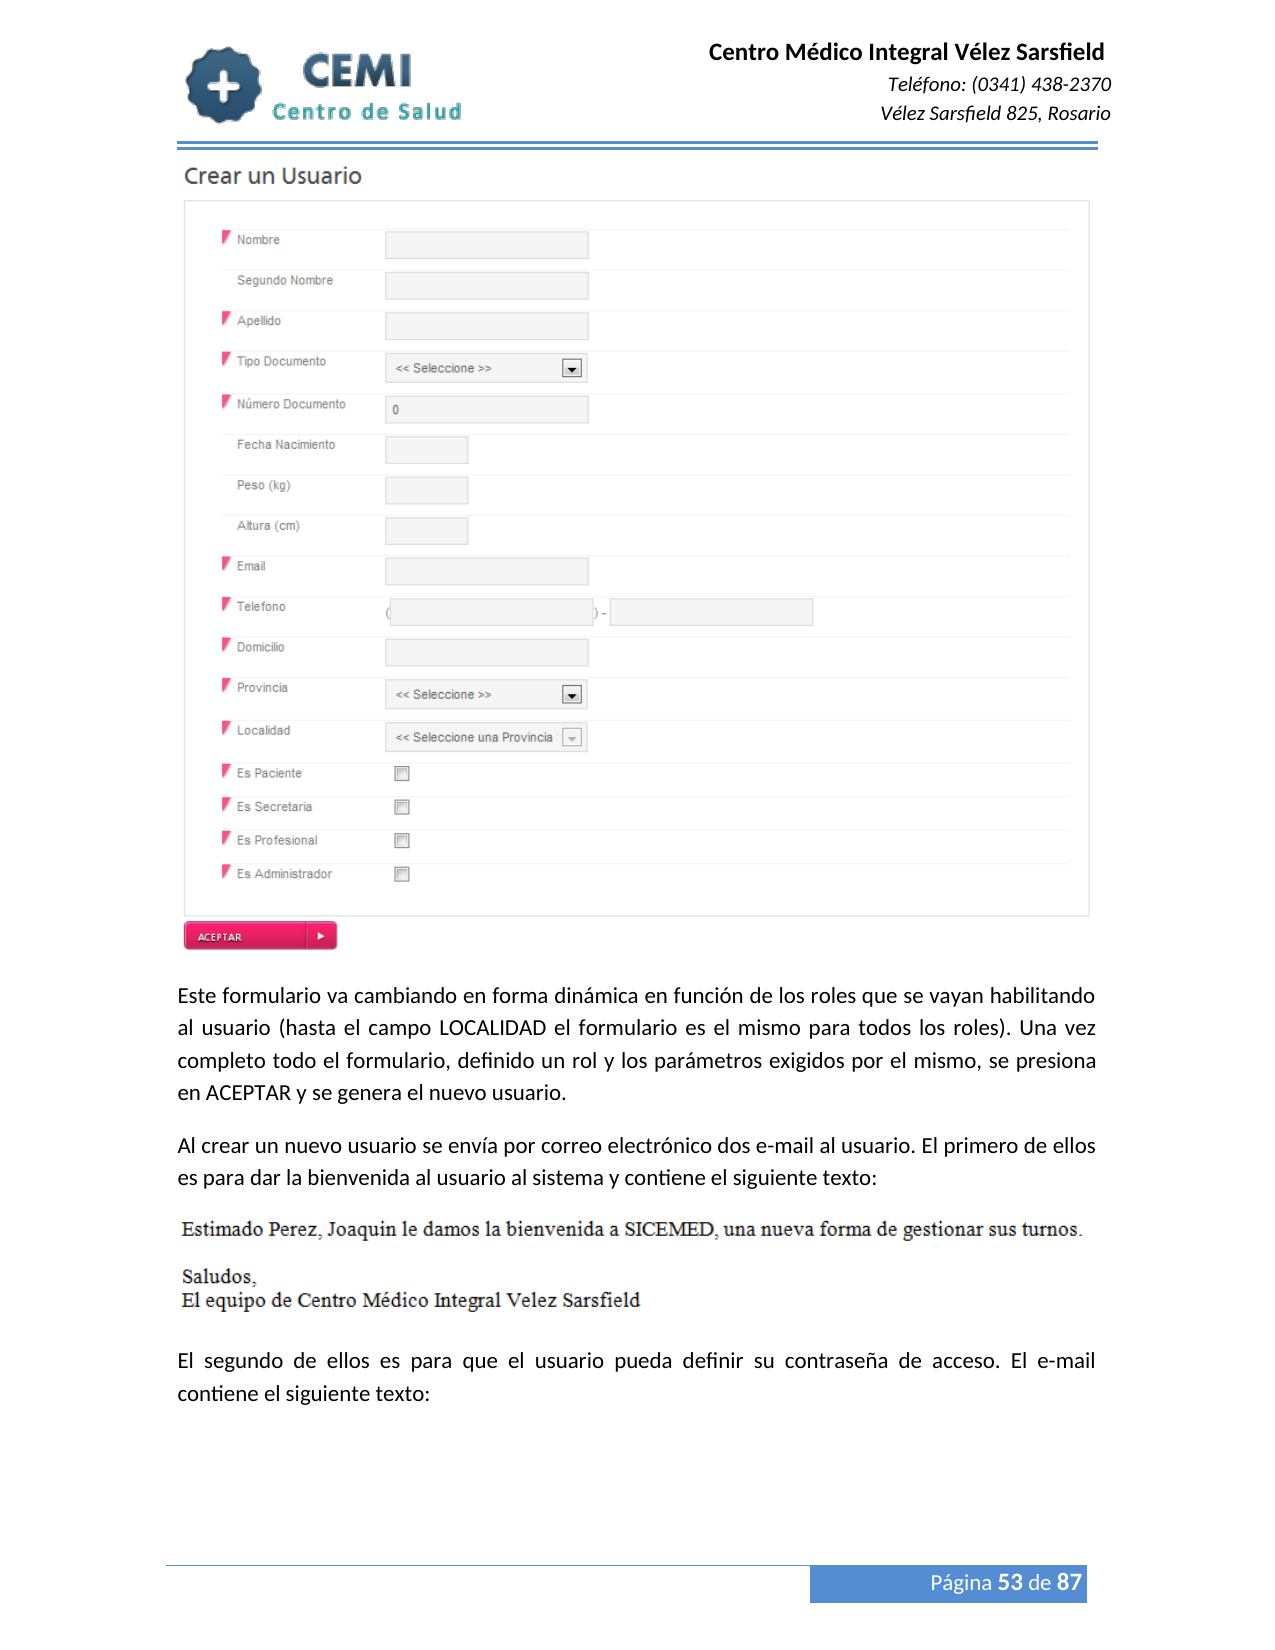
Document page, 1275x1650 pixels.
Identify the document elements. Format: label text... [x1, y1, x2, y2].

text El segundo de ellos es para que el usuario pueda definir su contraseña de acceso. El e-mail contiene el siguiente texto: [177, 1347, 1098, 1407]
text Al crear un nuevo usuario se envía por correo electrónico dos e-mail al usuario. El primero de ellos es para dar la bienvenida al usuario al sistema y contiene el siguiente texto: [177, 1131, 1098, 1191]
picture [177, 162, 1098, 957]
picture [177, 29, 469, 141]
picture [177, 1216, 1098, 1322]
text Este formulario va cambiando en forma dinámica en función de los roles que se vayan habilitando al usuario (hasta el campo LOCALIDAD el formulario es el mismo para todos los roles). Una vez completo todo el formulario, definido un rol y los parámetros exigidos por el mismo, se presiona en ACEPTAR y se genera el nuevo usuario. [177, 981, 1098, 1106]
